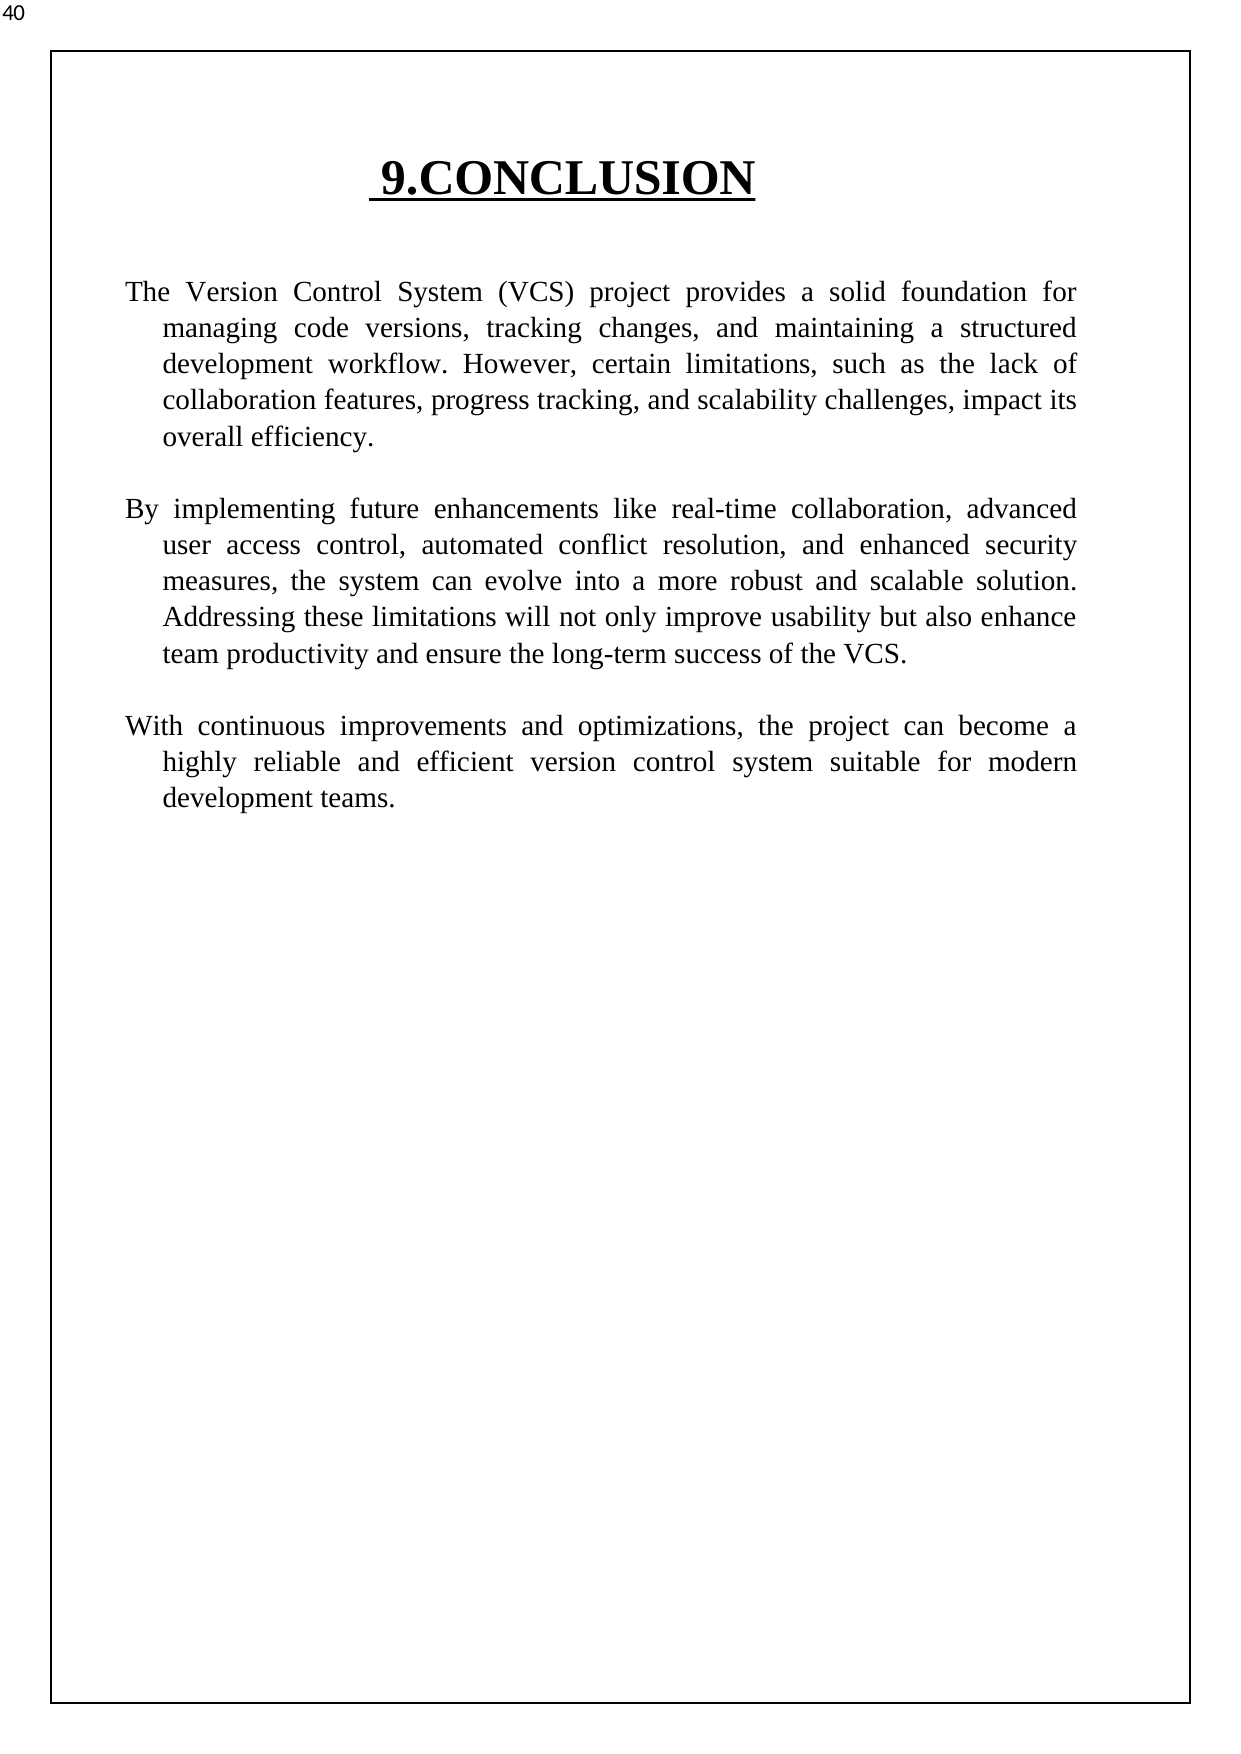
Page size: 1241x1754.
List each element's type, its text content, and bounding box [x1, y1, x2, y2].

text By implementing future enhancements like real-time collaboration, advanced user access control, automated conflict resolution, and enhanced security measures, the system can evolve into a more robust and scalable solution. Addressing these limitations will not only improve usability but also enhance team productivity and ensure the long-term success of the VCS. [125, 491, 1078, 669]
text The Version Control System (VCS) project provides a solid foundation for managing code versions, tracking changes, and maintaining a structured development workflow. However, certain limitations, such as the lack of collaboration features, progress tracking, and scalability challenges, impact its overall efficiency. [125, 274, 1078, 452]
subtitle 9.CONCLUSION [369, 148, 1166, 206]
text With continuous improvements and optimizations, the project can become a highly reliable and efficient version control system suitable for modern development teams. [125, 708, 1078, 814]
